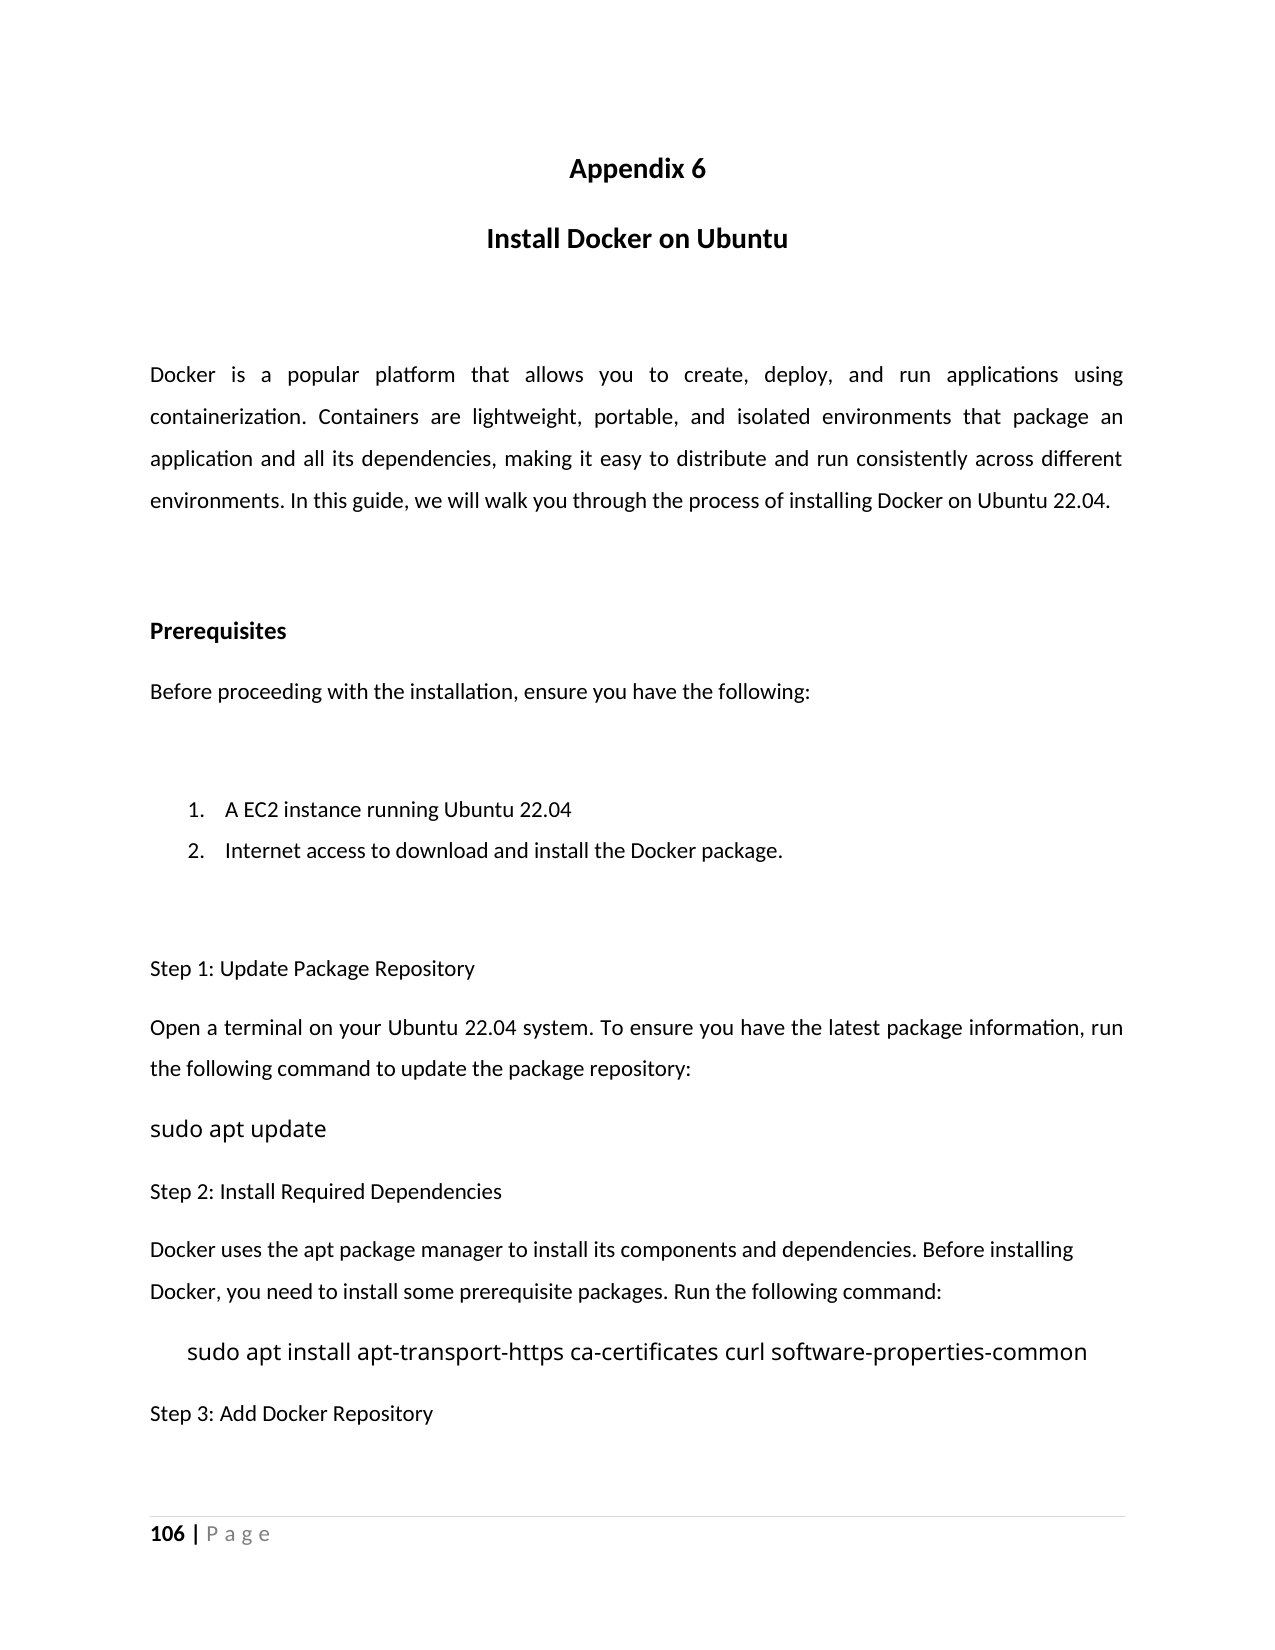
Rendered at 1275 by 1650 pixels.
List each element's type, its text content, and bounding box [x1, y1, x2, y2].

text sudo apt install apt-transport-https ca-certificates curl software-properties-common [150, 1336, 1125, 1367]
text Open a terminal on your Ubuntu 22.04 system. To ensure you have the latest package information, run the following command to update the package repository: [150, 1013, 1125, 1083]
text Docker is a popular platform that allows you to create, deploy, and run applications using containerization. Containers are lightweight, portable, and isolated environments that package an application and all its dependencies, making it easy to distribute and run consistently across different environments. In this guide, we will walk you through the process of installing Docker on Ubuntu 22.04. [150, 360, 1125, 514]
text Step 1: Update Package Repository [150, 954, 1125, 982]
text sudo apt update [150, 1113, 1125, 1144]
text Install Docker on Ubuntu [150, 220, 1125, 256]
list A EC2 instance running Ubuntu 22.04 [187, 795, 1125, 823]
text Step 2: Install Required Dependencies [150, 1177, 1125, 1205]
text Appendix 6 [150, 150, 1125, 186]
list Internet access to download and install the Docker package. [187, 837, 1125, 865]
text Prerequisites [150, 615, 1125, 646]
text Docker uses the apt package manager to install its components and dependencies. Before installing Docker, you need to install some prerequisite packages. Run the following command: [150, 1235, 1125, 1305]
text Step 3: Add Docker Repository [150, 1399, 1125, 1428]
text Before proceeding with the installation, ensure you have the following: [150, 677, 1125, 705]
